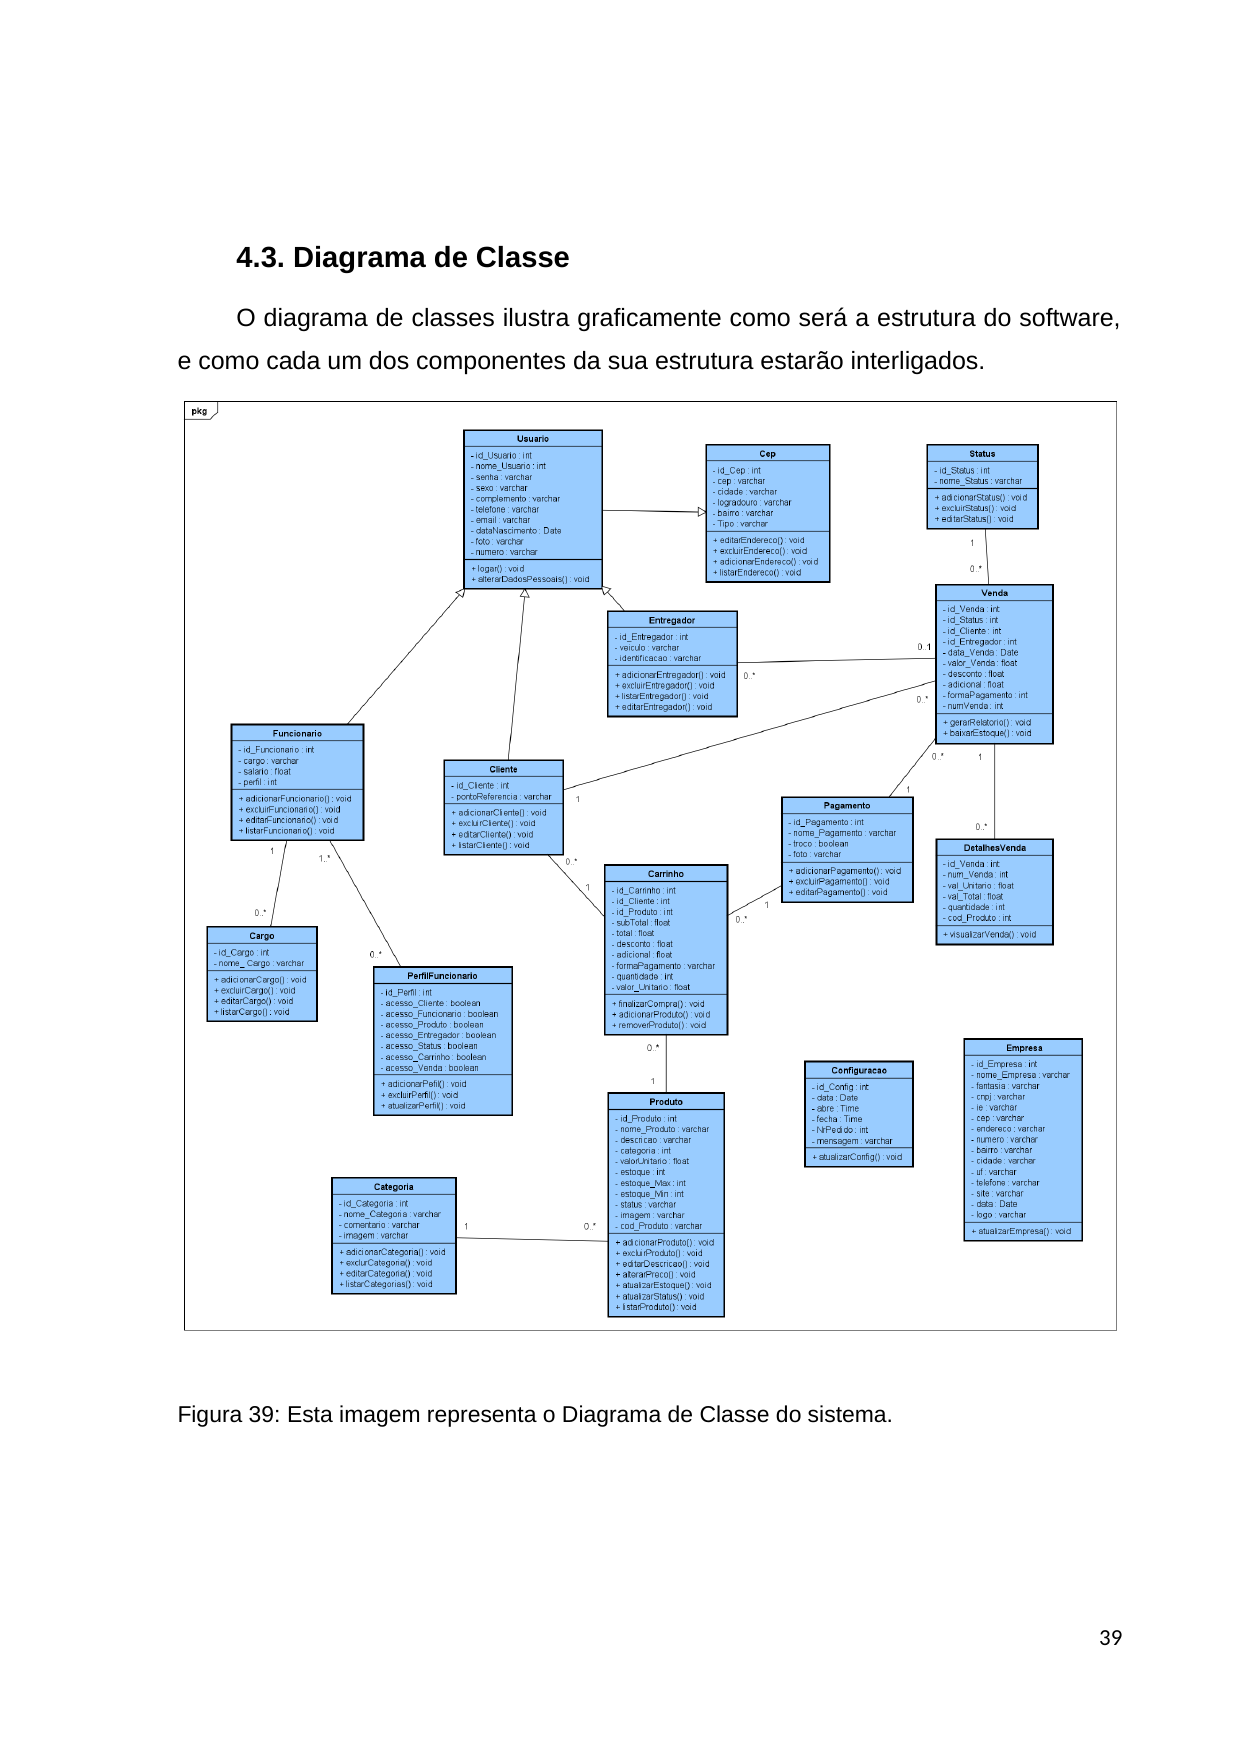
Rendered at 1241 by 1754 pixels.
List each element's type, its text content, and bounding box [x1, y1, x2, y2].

text Figura 39: Esta imagem representa o Diagrama de Classe do sistema. [177, 1401, 1122, 1428]
picture [177, 394, 1123, 1337]
text O diagrama de classes ilustra graficamente como será a estrutura do software, e como cada um dos componentes da sua estrutura estarão interligados. [177, 303, 1122, 375]
subtitle 4.3. Diagrama de Classe [177, 240, 1122, 273]
